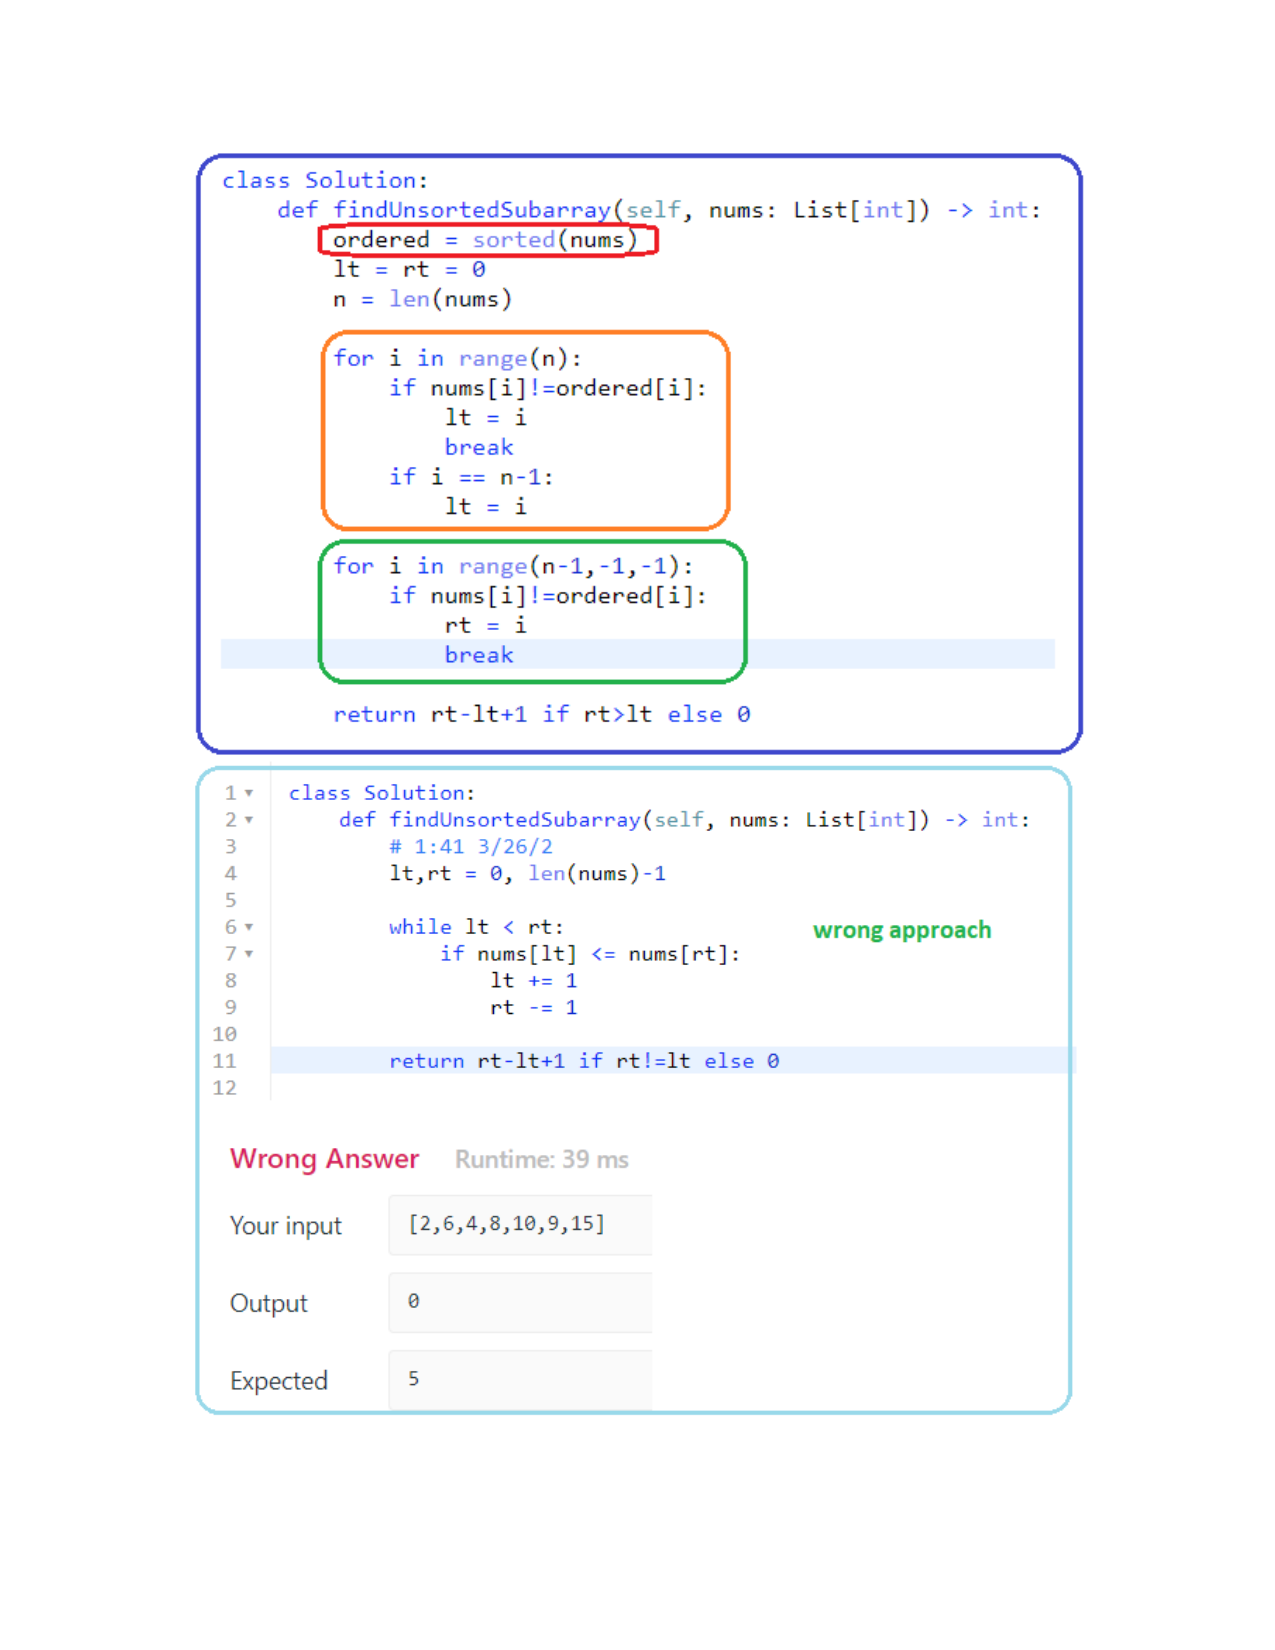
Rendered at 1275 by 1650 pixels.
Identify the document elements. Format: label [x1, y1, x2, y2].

picture [187, 759, 1088, 1425]
picture [187, 150, 1088, 758]
